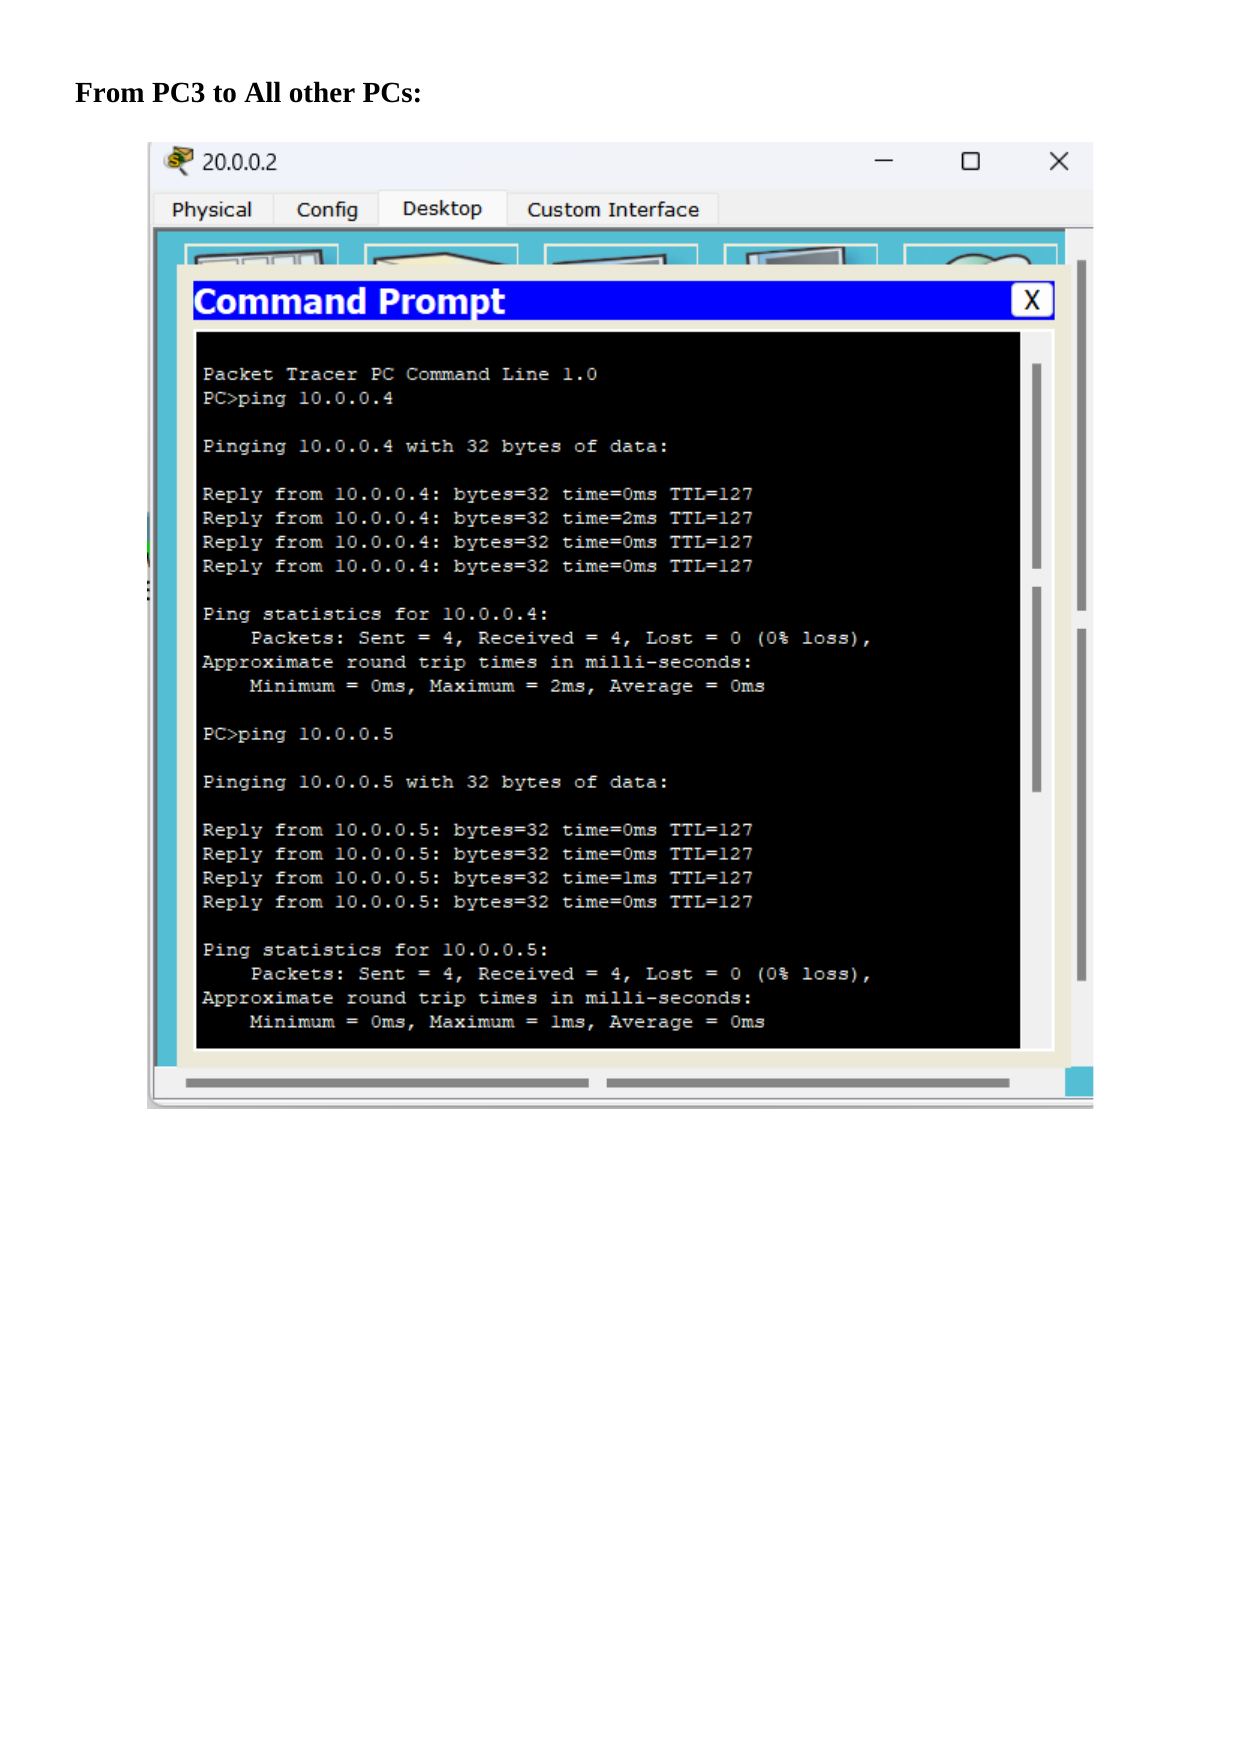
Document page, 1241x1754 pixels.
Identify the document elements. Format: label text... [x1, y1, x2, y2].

text From PC3 to All other PCs: [75, 75, 1165, 108]
picture [147, 142, 1094, 1109]
